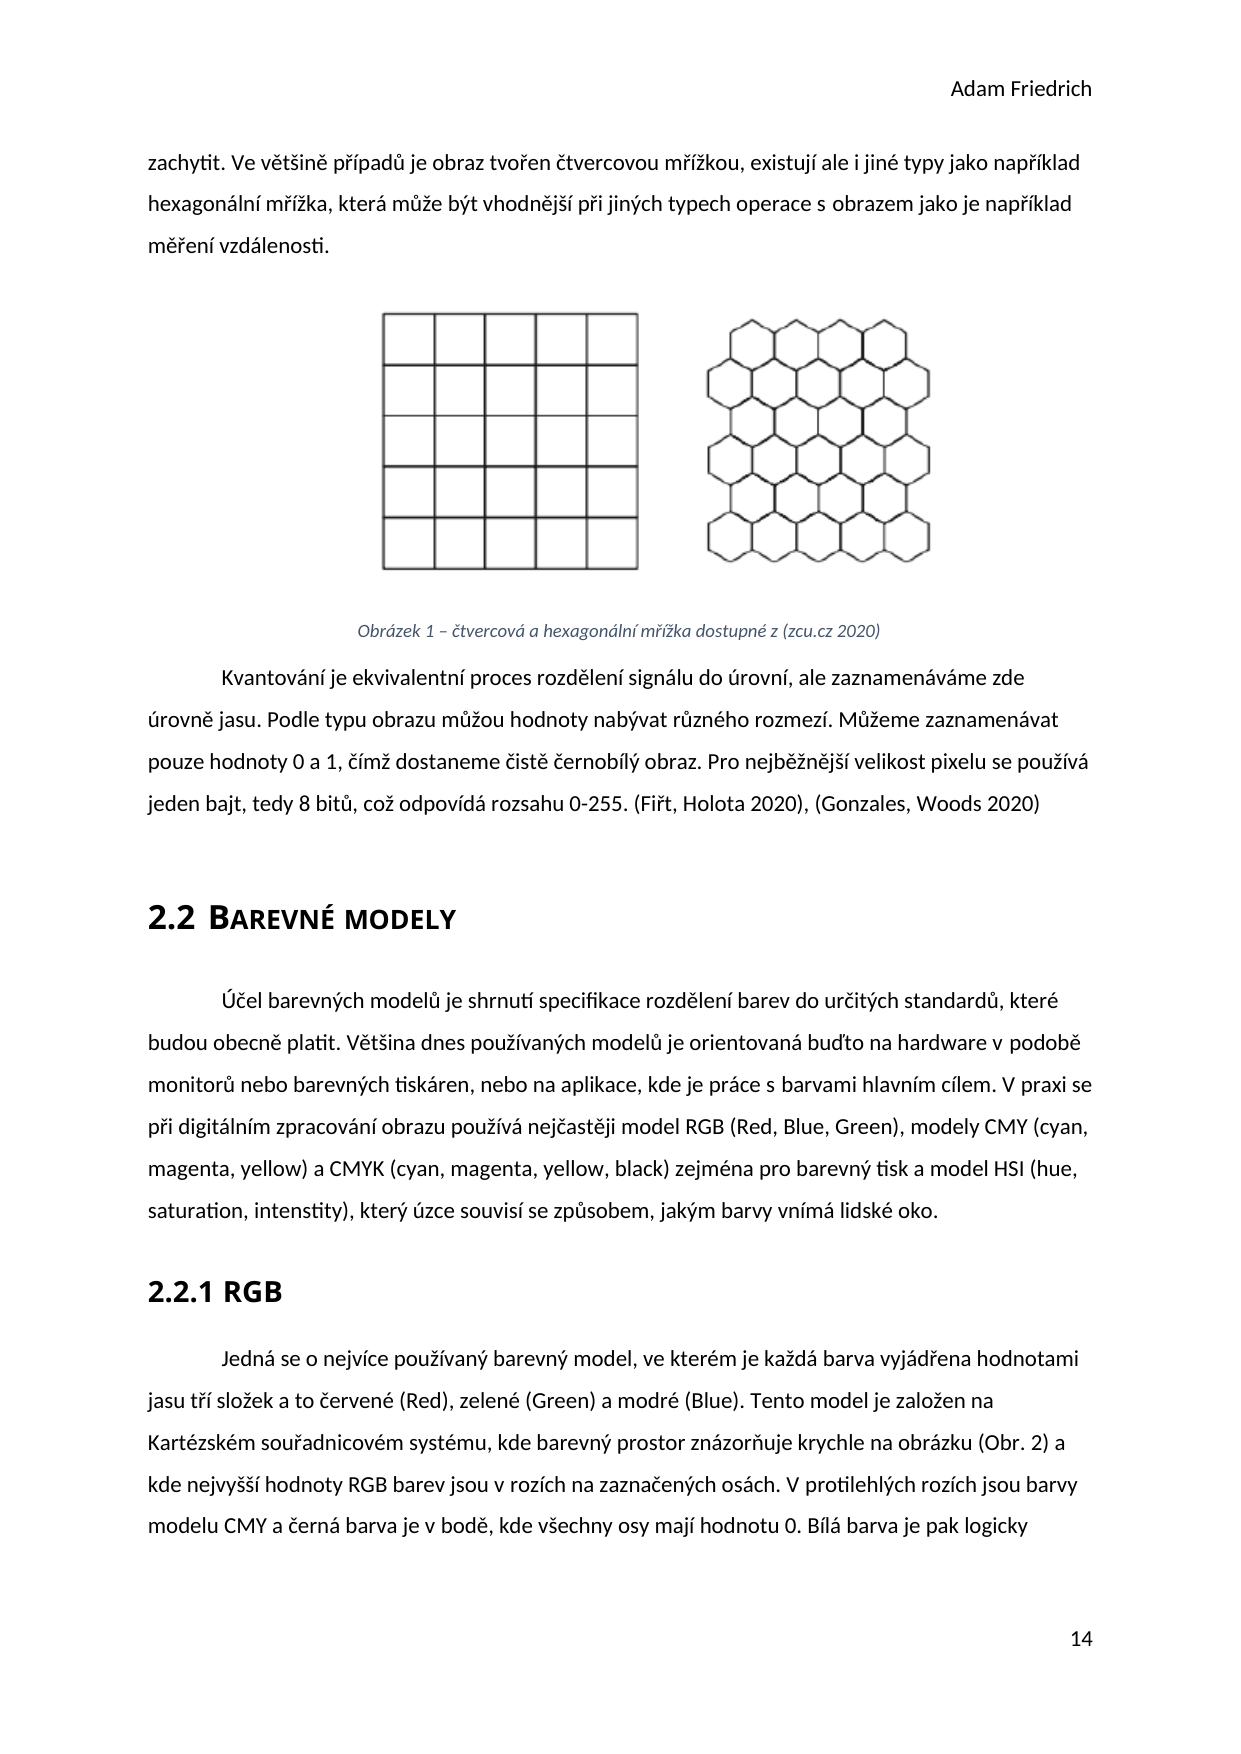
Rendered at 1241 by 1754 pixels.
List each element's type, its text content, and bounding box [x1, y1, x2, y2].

picture [343, 290, 971, 589]
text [148, 148, 1093, 259]
subtitle RGB [148, 1272, 1093, 1311]
text Obrázek 1 – čtvercová a hexagonální mřížka dostupné z (zcu.cz 2020) [148, 619, 1093, 642]
subtitle Barevné modely [148, 893, 1093, 939]
text Kvantování je ekvivalentní proces rozdělení signálu do úrovní, ale zaznamenáváme zde úrovně jasu. Podle typu obrazu můžou hodnoty nabývat různého rozmezí. Můžeme zaznamenávat pouze hodnoty 0 a 1, čímž dostaneme čistě černobílý obraz. Pro nejběžnější velikost pixelu se používá jeden bajt, tedy 8 bitů, což odpovídá rozsahu 0-255. (Fiřt, Holota 2020), (Gonzales, Woods 2020) [148, 663, 1093, 817]
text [148, 1344, 1093, 1540]
text Účel barevných modelů je shrnutí specifikace rozdělení barev do určitých standardů, které budou obecně platit. Většina dnes používaných modelů je orientovaná buďto na hardware v podobě monitorů nebo barevných tiskáren, nebo na aplikace, kde je práce s barvami hlavním cílem. V praxi se při digitálním zpracování obrazu používá nejčastěji model RGB (Red, Blue, Green), modely CMY (cyan, magenta, yellow) a CMYK (cyan, magenta, yellow, black) zejména pro barevný tisk a model HSI (hue, saturation, intenstity), který úzce souvisí se způsobem, jakým barvy vnímá lidské oko. [148, 987, 1093, 1224]
